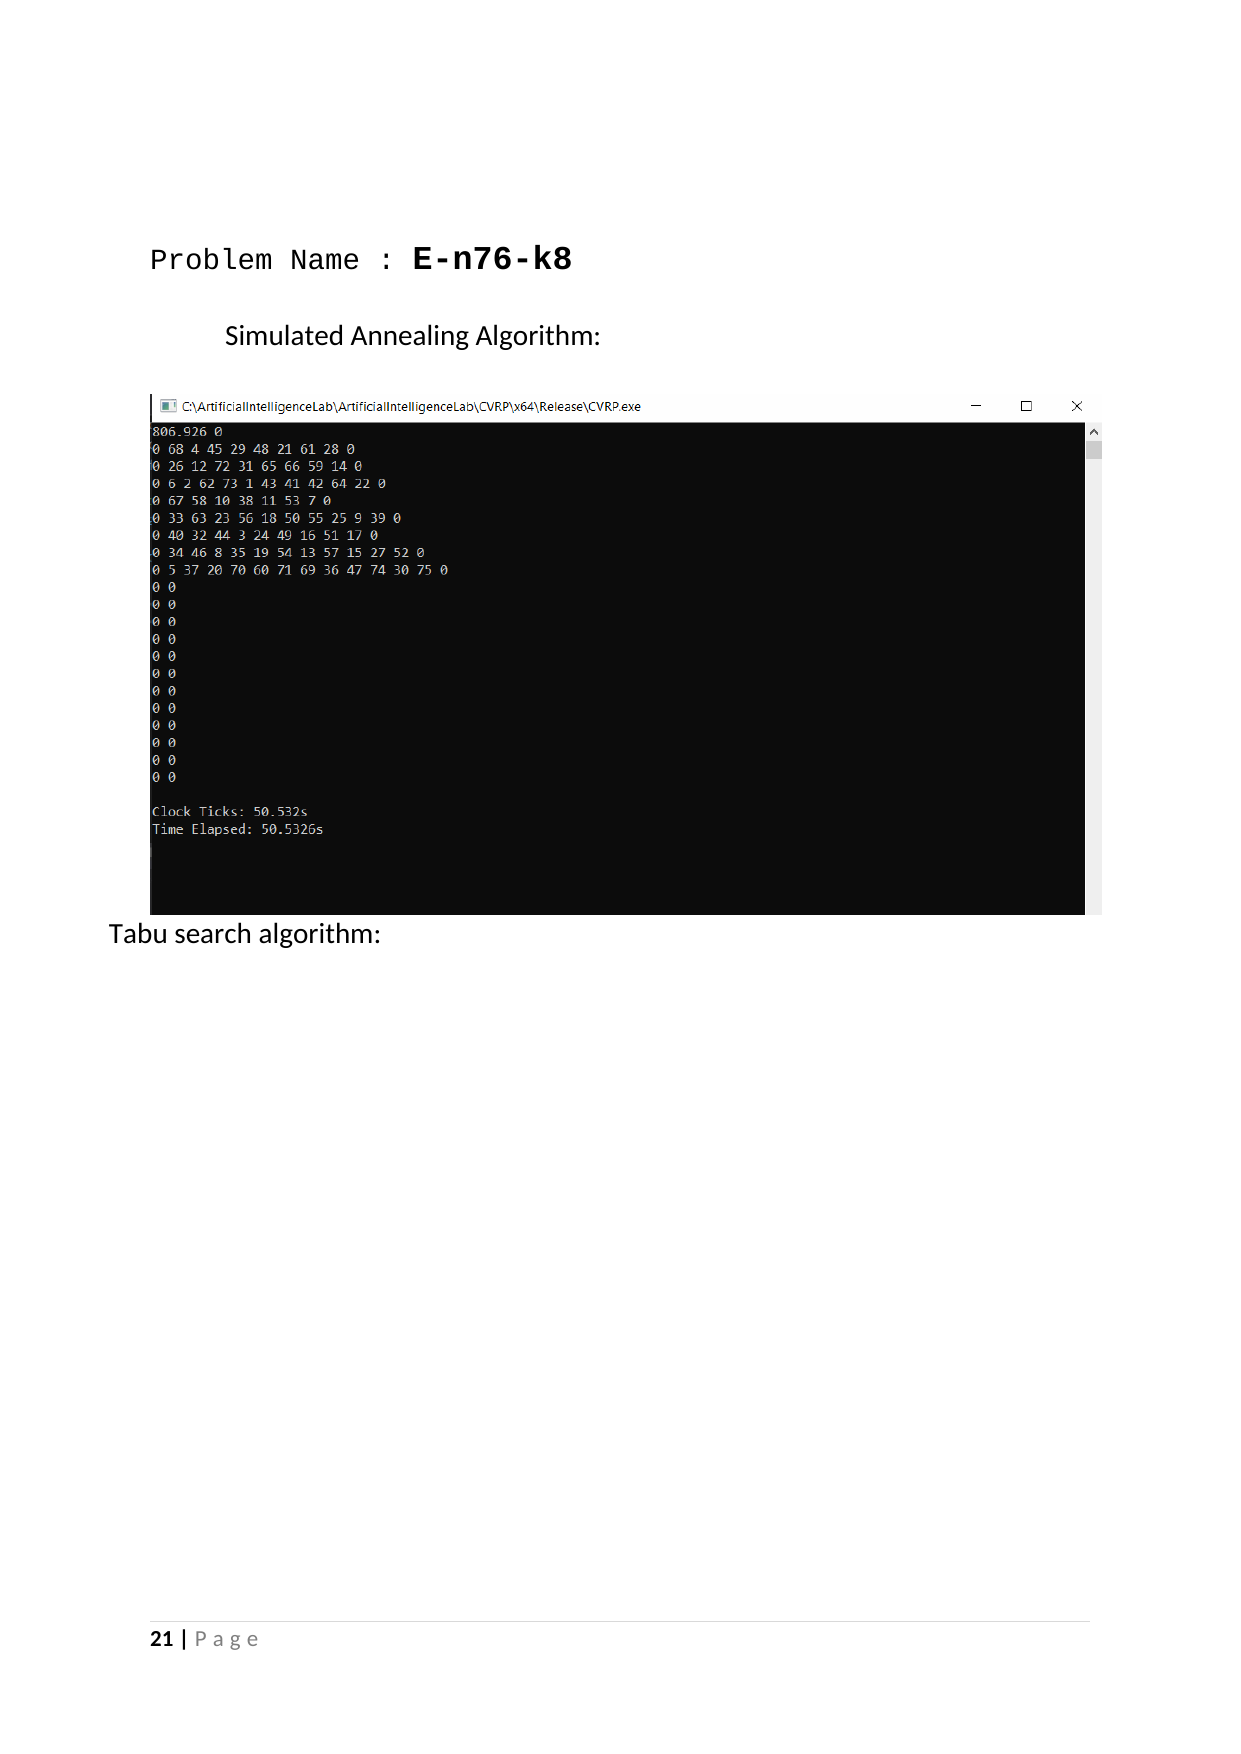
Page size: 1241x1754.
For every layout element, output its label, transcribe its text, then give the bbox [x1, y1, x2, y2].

list Simulated Annealing Algorithm: [225, 317, 1090, 353]
picture [150, 394, 1102, 915]
list Tabu search algorithm: [109, 915, 1090, 950]
text Problem Name : E-n76-k8 [150, 241, 1090, 279]
